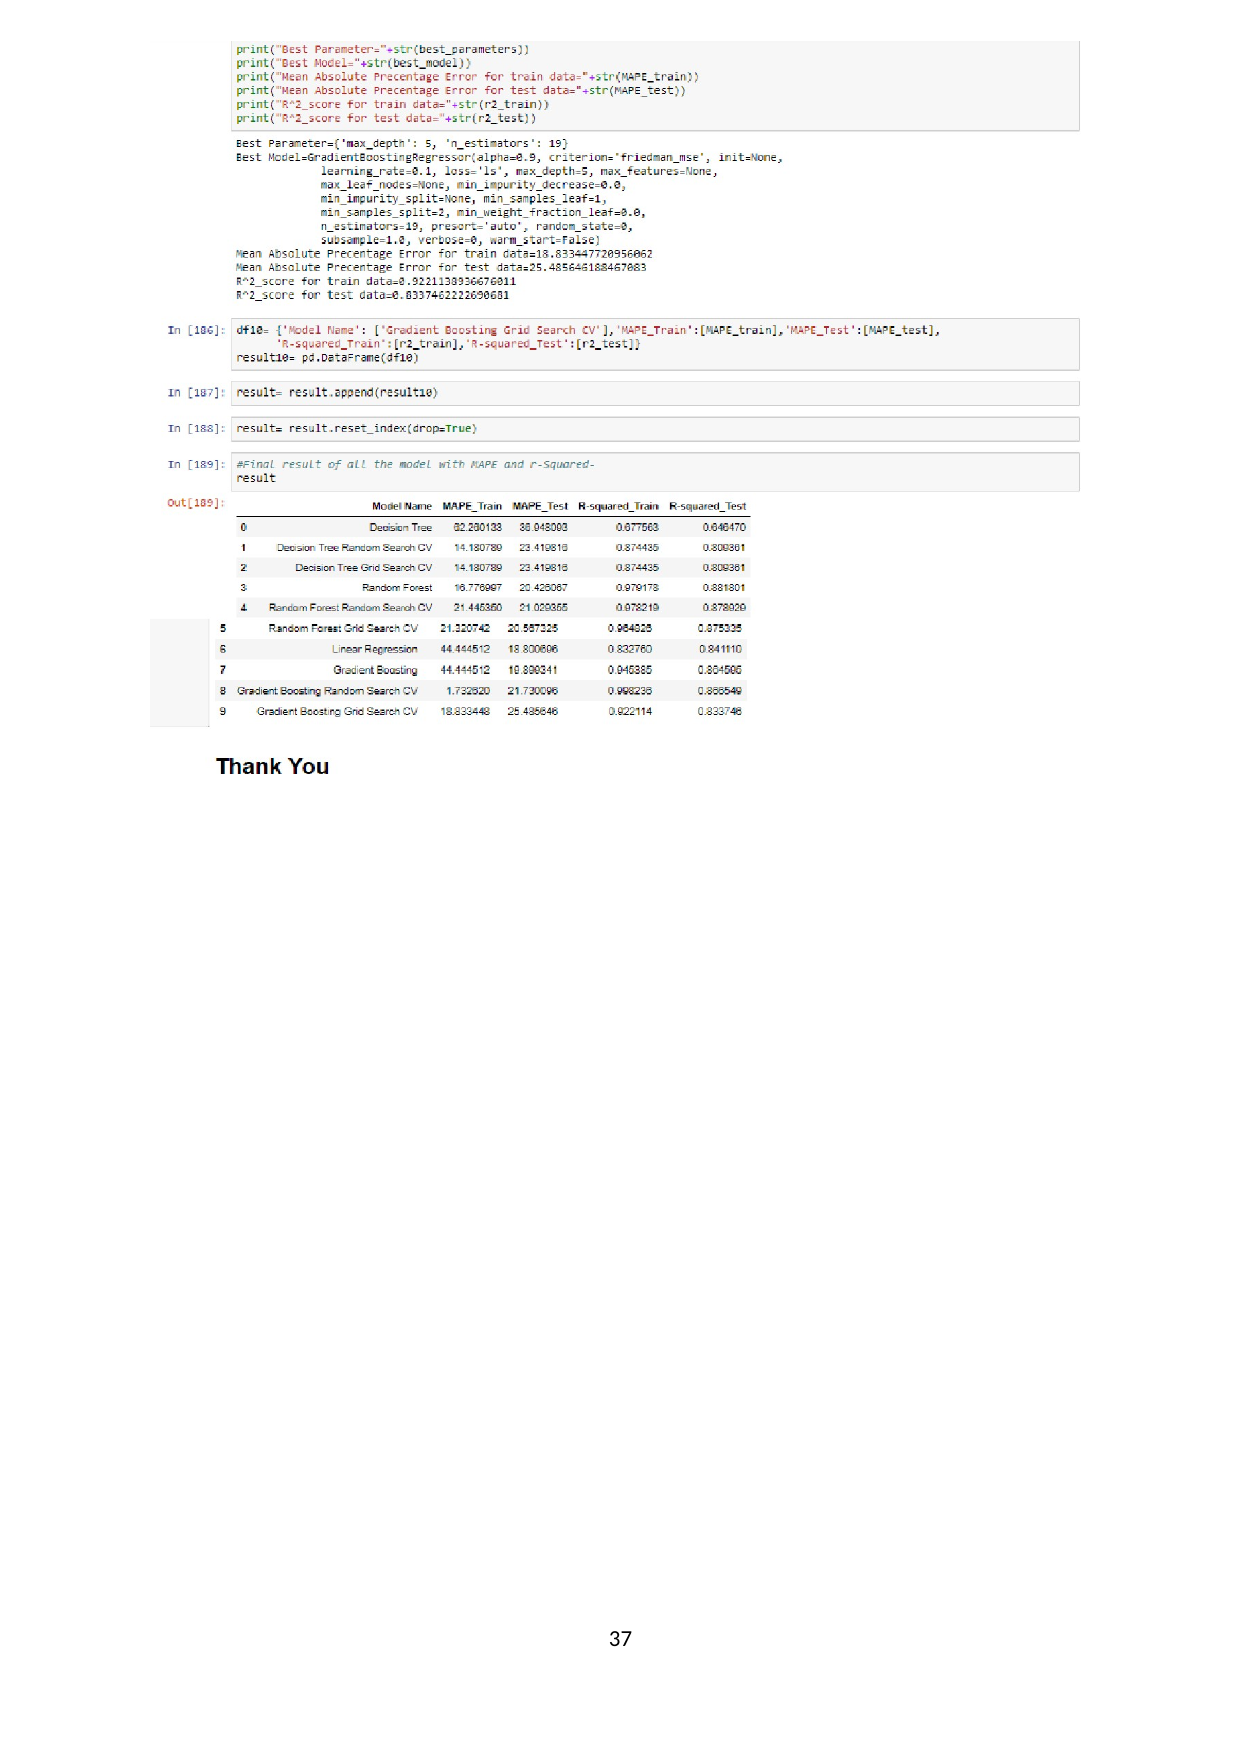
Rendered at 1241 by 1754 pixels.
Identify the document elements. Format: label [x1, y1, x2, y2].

picture [150, 41, 1082, 774]
